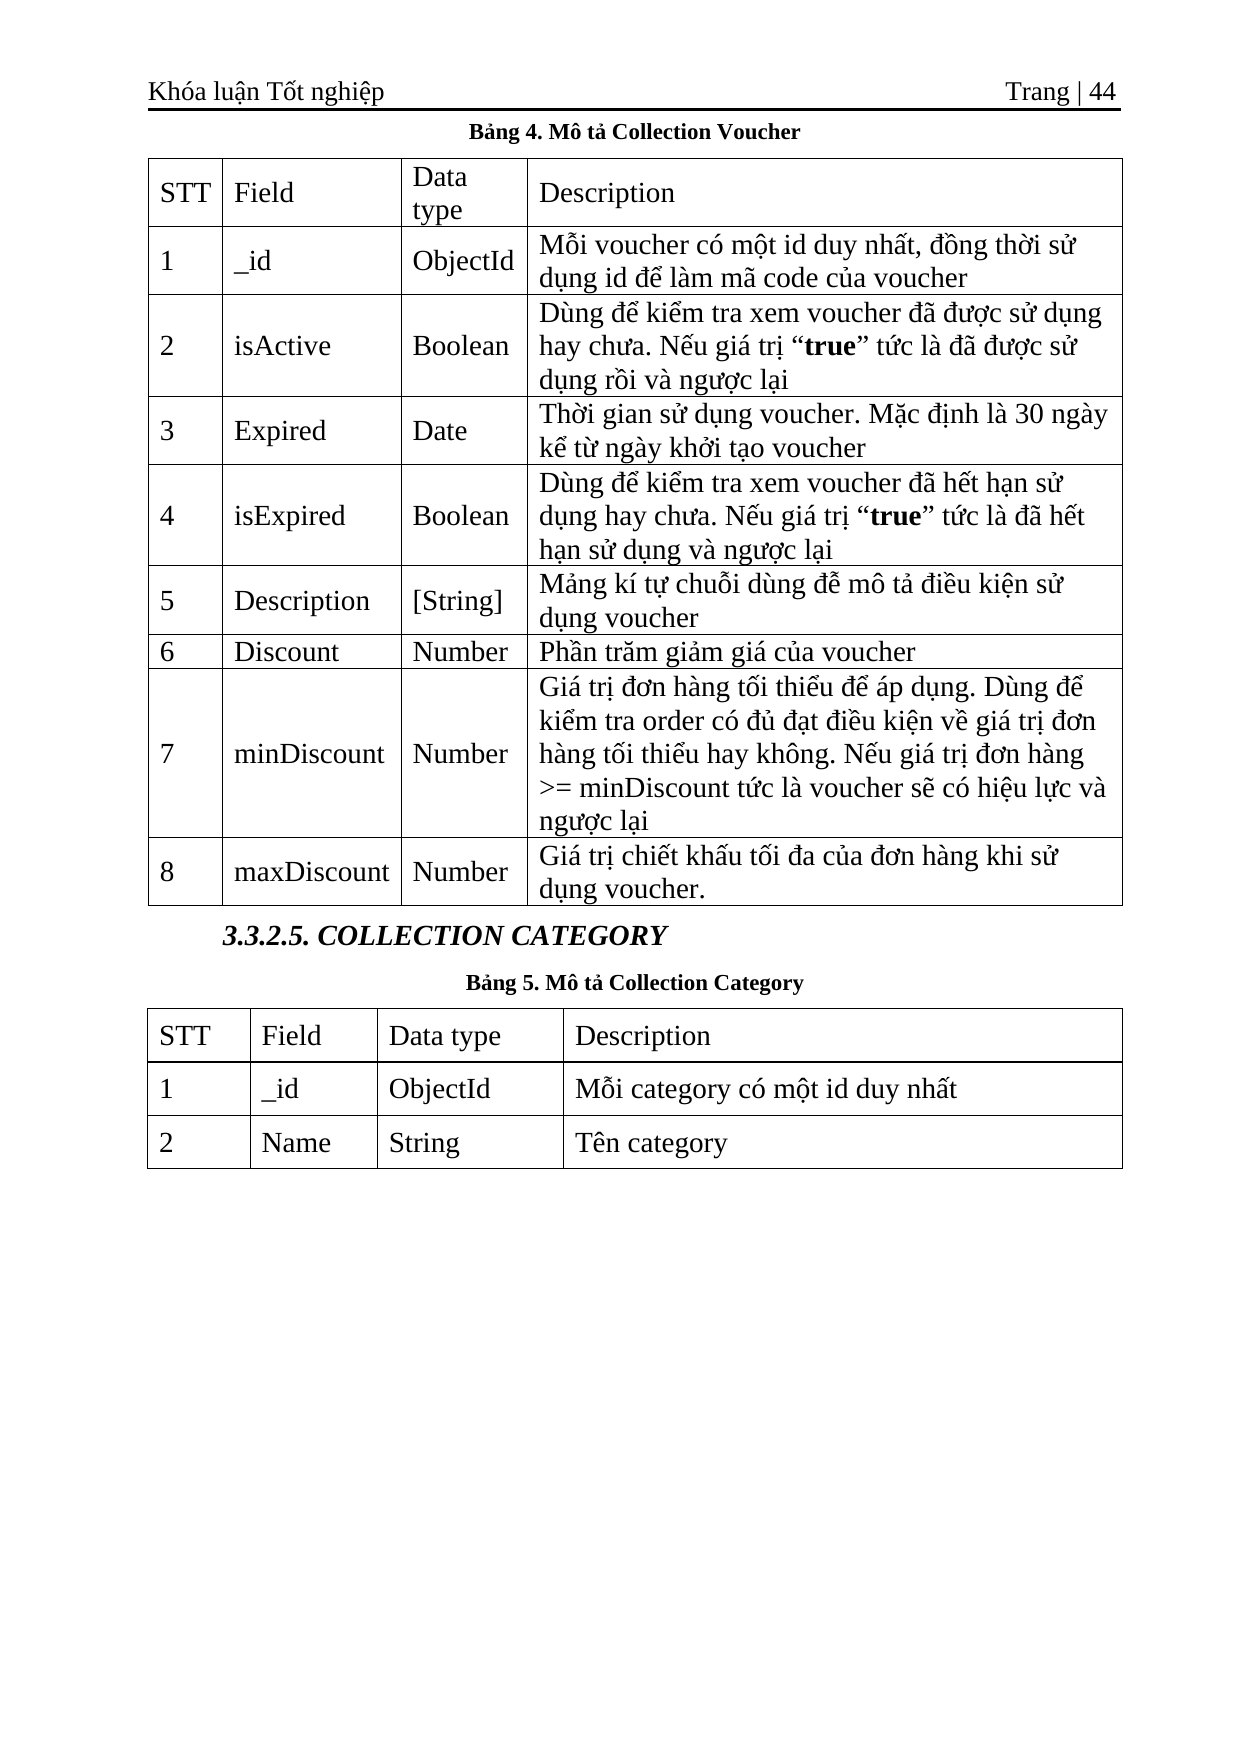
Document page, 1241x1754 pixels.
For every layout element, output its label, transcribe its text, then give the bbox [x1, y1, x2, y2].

table_cell 1 [148, 1063, 250, 1114]
table_cell _id [223, 227, 401, 294]
table_cell ObjectId [378, 1063, 563, 1114]
table_header Data type [402, 159, 527, 226]
table_cell String [378, 1116, 563, 1168]
table_header STT [149, 159, 222, 226]
table_cell _id [251, 1063, 377, 1114]
table_cell 7 [149, 669, 222, 837]
table_cell Discount [223, 635, 401, 668]
table_cell Expired [223, 397, 401, 464]
table_cell 3 [149, 397, 222, 464]
table_header Field [223, 159, 401, 226]
table_cell ObjectId [402, 227, 527, 294]
table_cell Name [251, 1116, 377, 1168]
table_cell 8 [149, 838, 222, 905]
table_cell 5 [149, 566, 222, 633]
table_cell isExpired [223, 465, 401, 565]
table_cell Boolean [402, 465, 527, 565]
table_cell maxDiscount [223, 838, 401, 905]
text Bảng 5. Mô tả Collection Category [148, 969, 1122, 995]
table_cell Dùng để kiểm tra xem voucher đã hết hạn sử dụng hay chưa. Nếu giá trị “true” tức là đã hết hạn sử dụng và ngược lại [528, 465, 1122, 565]
table_cell [String] [402, 566, 527, 633]
table_cell Tên category [564, 1116, 1122, 1168]
table_header Field [251, 1009, 377, 1061]
table_cell Dùng để kiểm tra xem voucher đã được sử dụng hay chưa. Nếu giá trị “true” tức là đã được sử dụng rồi và ngược lại [528, 295, 1122, 396]
table_cell Giá trị chiết khấu tối đa của đơn hàng khi sử dụng voucher. [528, 838, 1122, 905]
table_cell Number [402, 838, 527, 905]
table_cell 6 [149, 635, 222, 668]
table_header Description [528, 159, 1122, 226]
table_cell Date [402, 397, 527, 464]
table_cell Number [402, 669, 527, 837]
table_cell 4 [149, 465, 222, 565]
table_cell Boolean [402, 295, 527, 396]
table_cell 2 [149, 295, 222, 396]
table_cell Phần trăm giảm giá của voucher [528, 635, 1122, 668]
table_cell Mỗi category có một id duy nhất [564, 1063, 1122, 1114]
table_cell Mỗi voucher có một id duy nhất, đồng thời sử dụng id để làm mã code của voucher [528, 227, 1122, 294]
list COLLECTION CATEGORY [223, 918, 1122, 952]
text Bảng 4. Mô tả Collection Voucher [148, 118, 1122, 144]
table_cell Mảng kí tự chuỗi dùng đễ mô tả điều kiện sử dụng voucher [528, 566, 1122, 633]
table_cell Description [223, 566, 401, 633]
table_cell Thời gian sử dụng voucher. Mặc định là 30 ngày kể từ ngày khởi tạo voucher [528, 397, 1122, 464]
table_cell Giá trị đơn hàng tối thiểu để áp dụng. Dùng để kiểm tra order có đủ đạt điều kiện về giá trị đơn hàng tối thiểu hay không. Nếu giá trị đơn hàng >= minDiscount tức là voucher sẽ có hiệu lực và ngược lại [528, 669, 1122, 837]
table_cell isActive [223, 295, 401, 396]
table_cell minDiscount [223, 669, 401, 837]
table_cell Number [402, 635, 527, 668]
table_header STT [148, 1009, 250, 1061]
table_cell 1 [149, 227, 222, 294]
table_header Description [564, 1009, 1122, 1061]
table_header Data type [378, 1009, 563, 1061]
table_cell 2 [148, 1116, 250, 1168]
